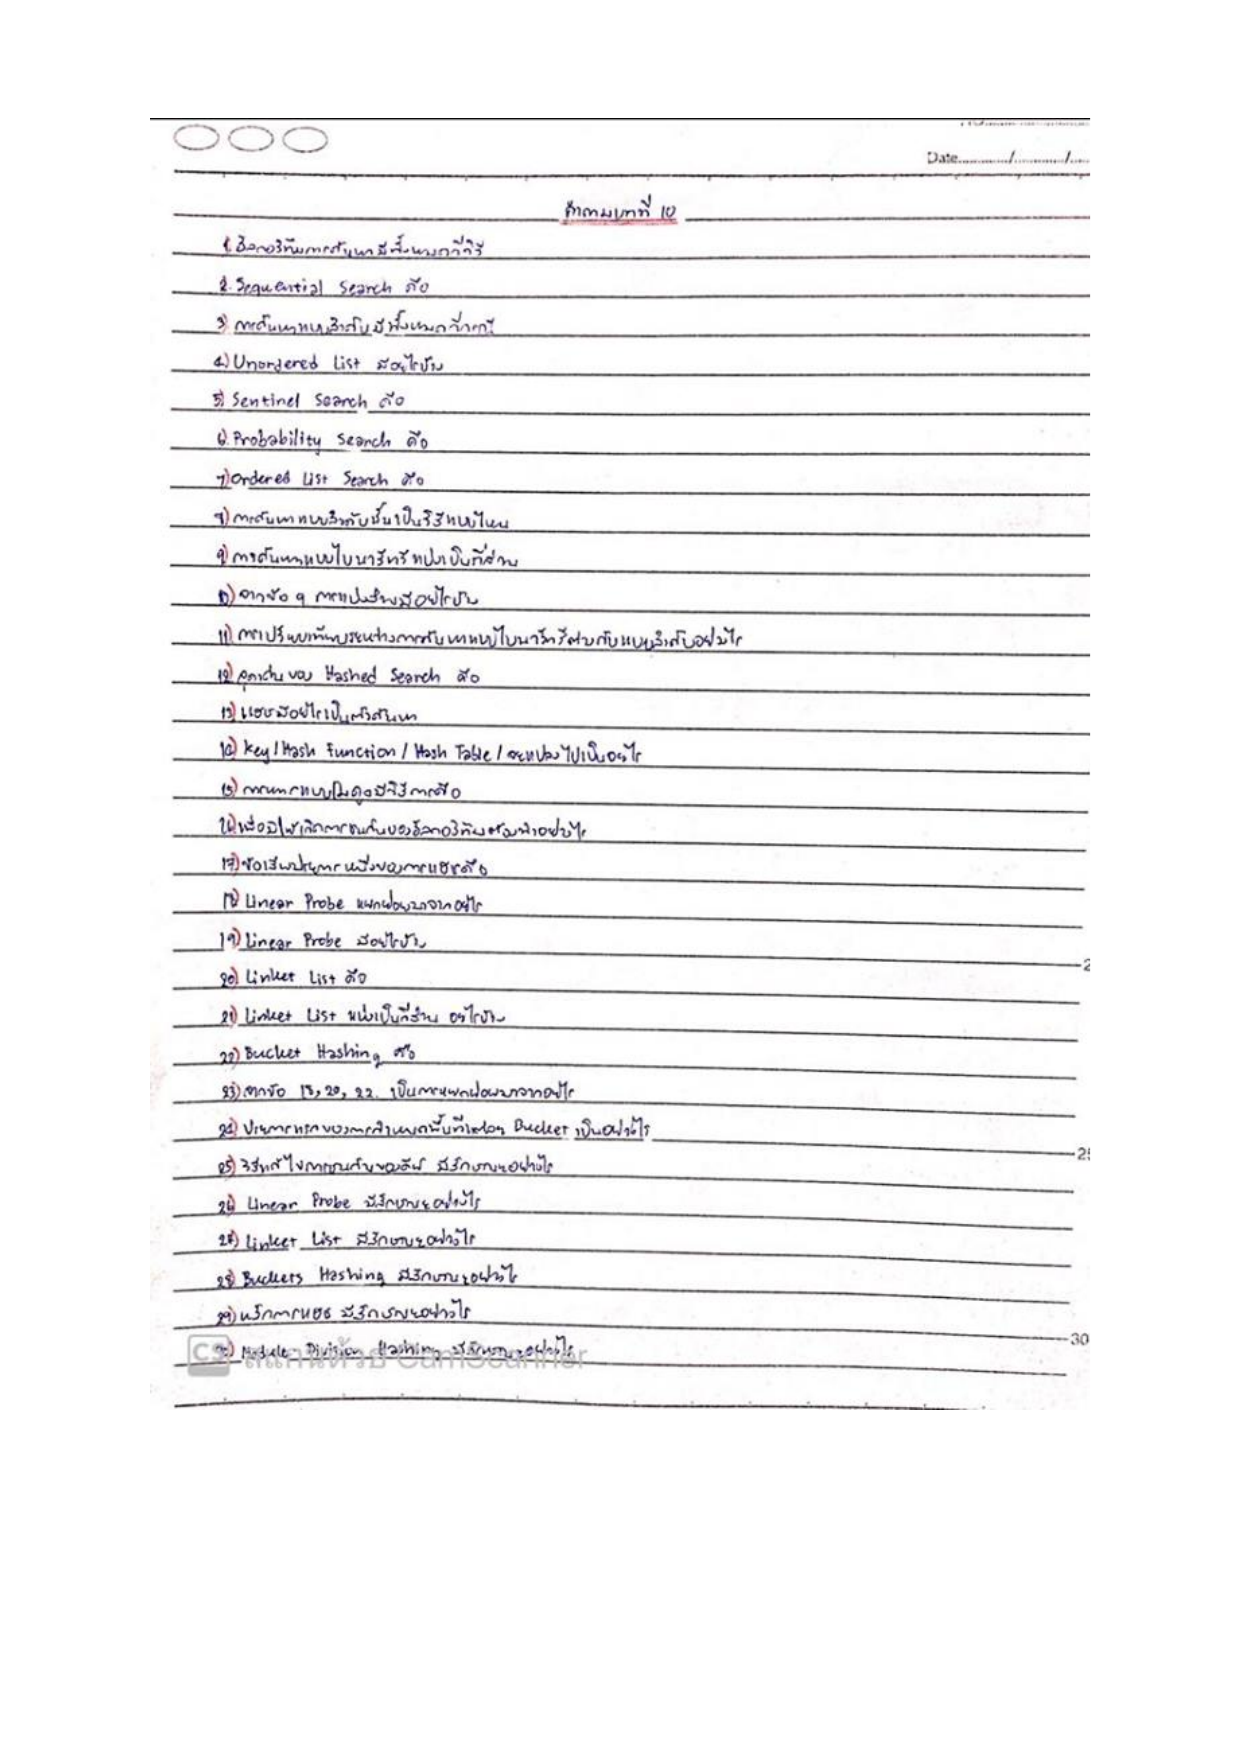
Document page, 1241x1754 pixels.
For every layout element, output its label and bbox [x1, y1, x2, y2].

picture [150, 118, 1091, 1410]
